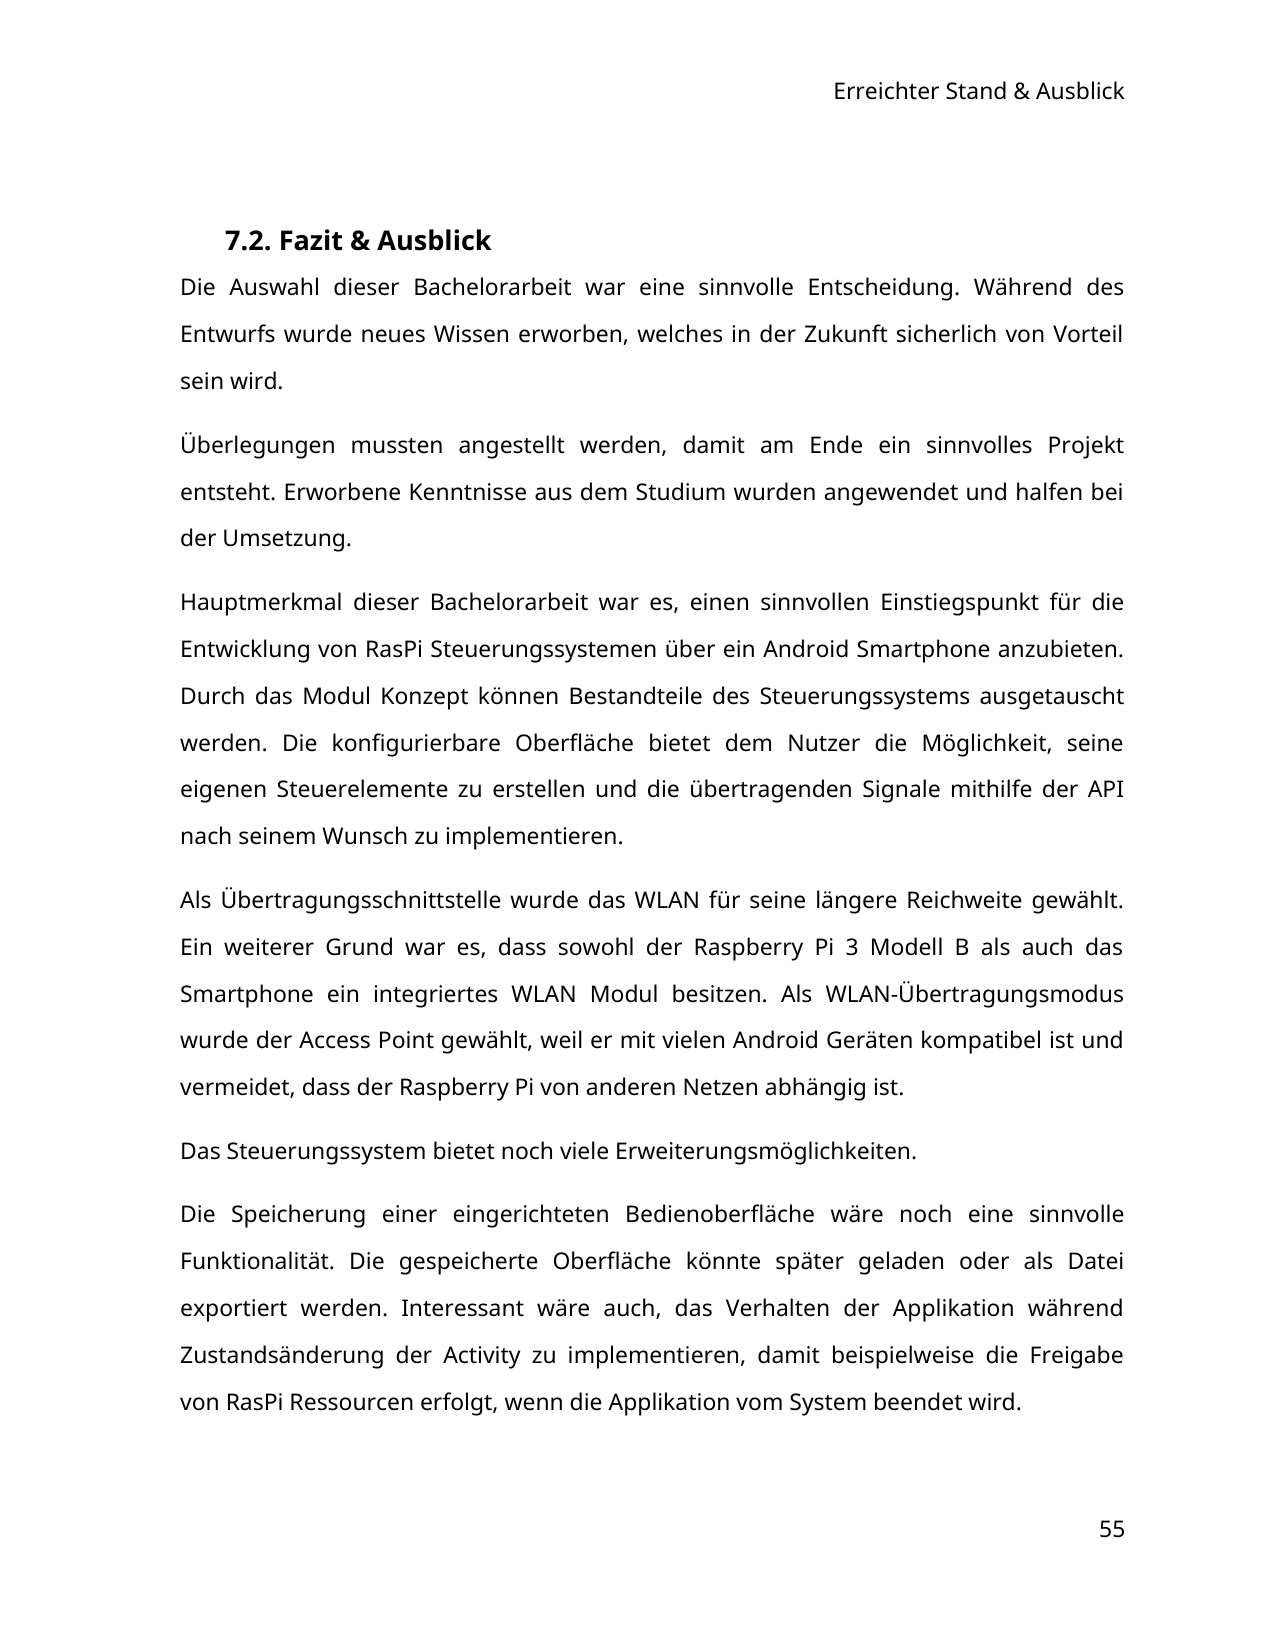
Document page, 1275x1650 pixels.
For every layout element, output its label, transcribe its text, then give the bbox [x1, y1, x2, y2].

subtitle Fazit & Ausblick [225, 222, 1125, 259]
text Die Speicherung einer eingerichteten Bedienoberfläche wäre noch eine sinnvolle Funktionalität. Die gespeicherte Oberfläche könnte später geladen oder als Datei exportiert werden. Interessant wäre auch, das Verhalten der Applikation während Zustandsänderung der Activity zu implementieren, damit beispielweise die Freigabe von RasPi Ressourcen erfolgt, wenn die Applikation vom System beendet wird. [180, 1198, 1125, 1417]
text Die Auswahl dieser Bachelorarbeit war eine sinnvolle Entscheidung. Während des Entwurfs wurde neues Wissen erworben, welches in der Zukunft sicherlich von Vorteil sein wird. [180, 271, 1125, 396]
text Das Steuerungssystem bietet noch viele Erweiterungsmöglichkeiten. [180, 1135, 1125, 1166]
text Hauptmerkmal dieser Bachelorarbeit war es, einen sinnvollen Einstiegspunkt für die Entwicklung von RasPi Steuerungssystemen über ein Android Smartphone anzubieten. Durch das Modul Konzept können Bestandteile des Steuerungssystems ausgetauscht werden. Die konfigurierbare Oberfläche bietet dem Nutzer die Möglichkeit, seine eigenen Steuerelemente zu erstellen und die übertragenden Signale mithilfe der API nach seinem Wunsch zu implementieren. [180, 586, 1125, 851]
text Überlegungen mussten angestellt werden, damit am Ende ein sinnvolles Projekt entsteht. Erworbene Kenntnisse aus dem Studium wurden angewendet und halfen bei der Umsetzung. [180, 428, 1125, 553]
text Als Übertragungsschnittstelle wurde das WLAN für seine längere Reichweite gewählt. Ein weiterer Grund war es, dass sowohl der Raspberry Pi 3 Modell B als auch das Smartphone ein integriertes WLAN Modul besitzen. Als WLAN-Übertragungsmodus wurde der Access Point gewählt, weil er mit vielen Android Geräten kompatibel ist und vermeidet, dass der Raspberry Pi von anderen Netzen abhängig ist. [180, 884, 1125, 1102]
